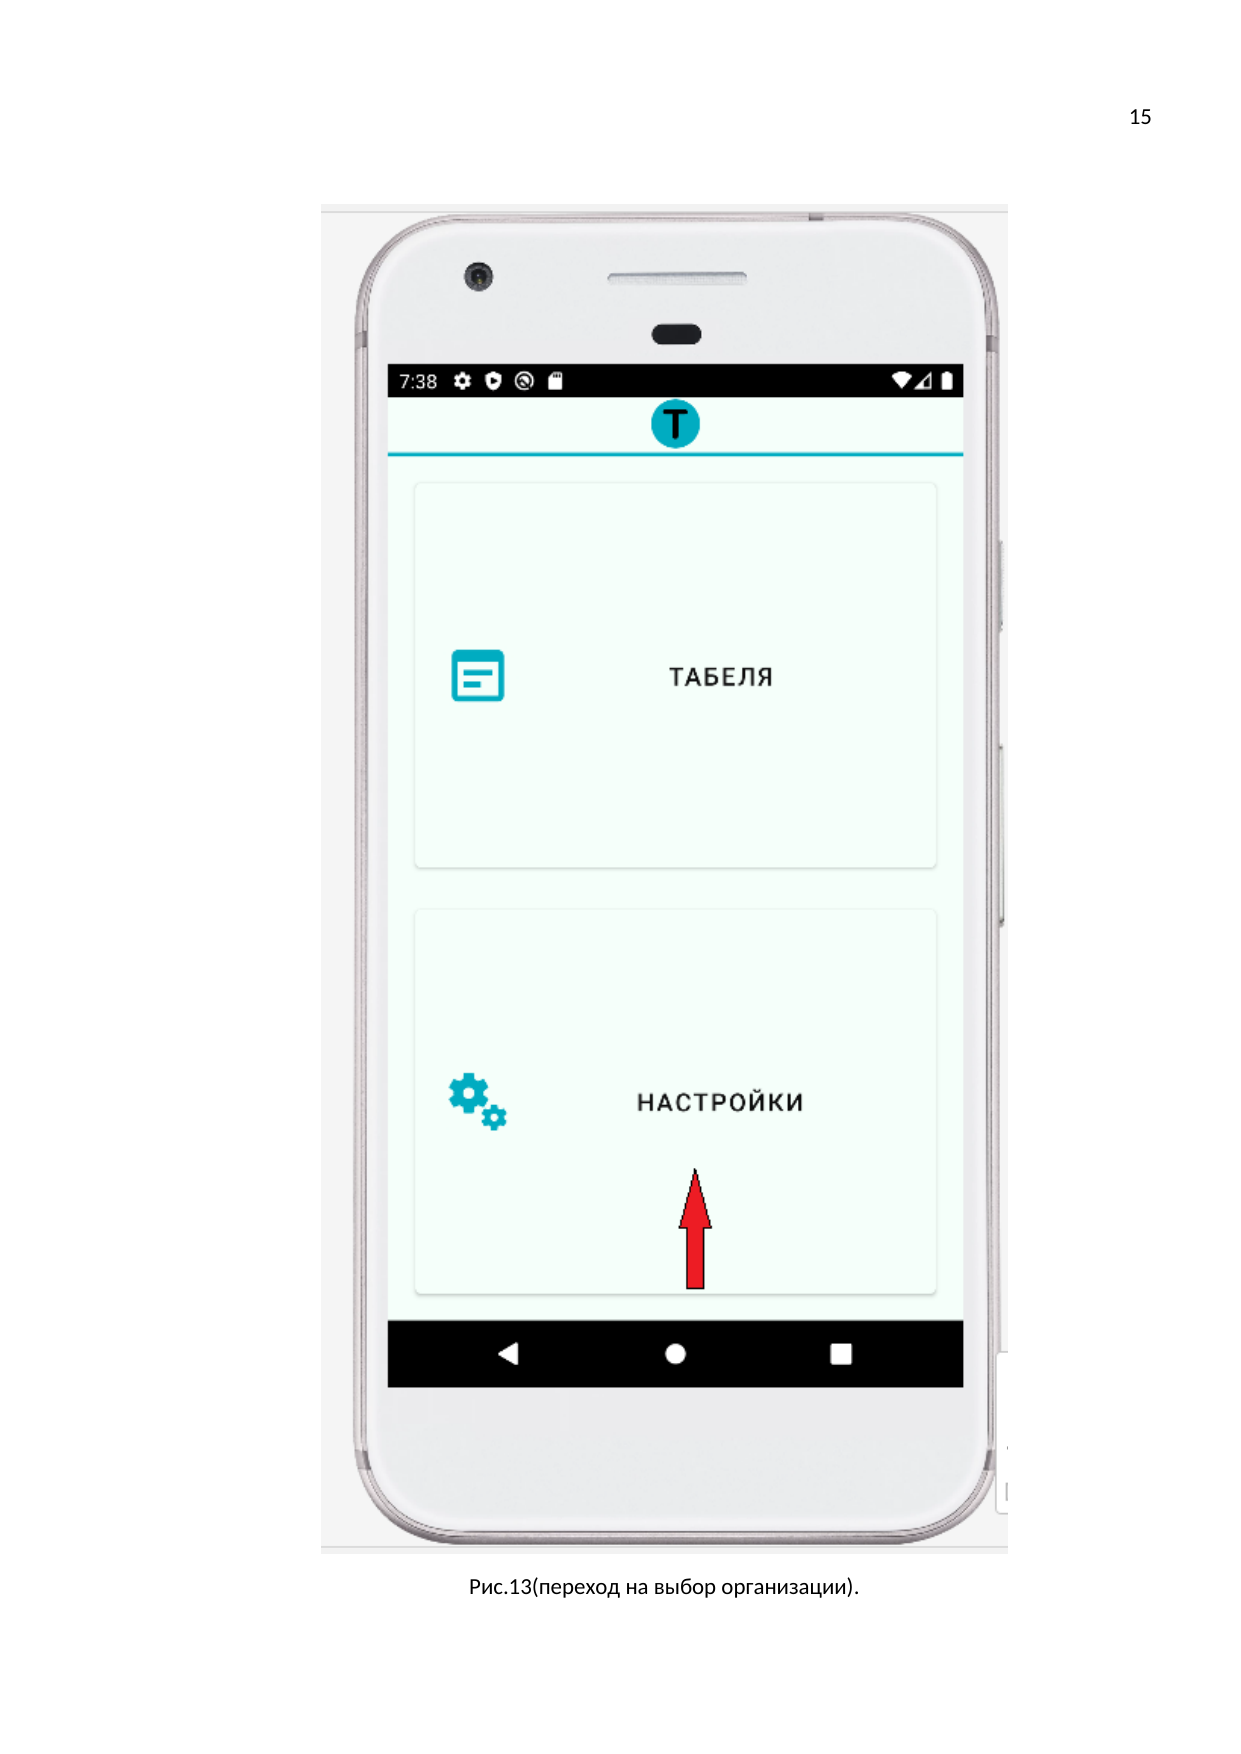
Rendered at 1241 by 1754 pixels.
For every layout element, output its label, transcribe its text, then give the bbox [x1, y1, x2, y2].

picture [321, 204, 1008, 1554]
text Рис.13(переход на выбор организации). [177, 1572, 1152, 1600]
